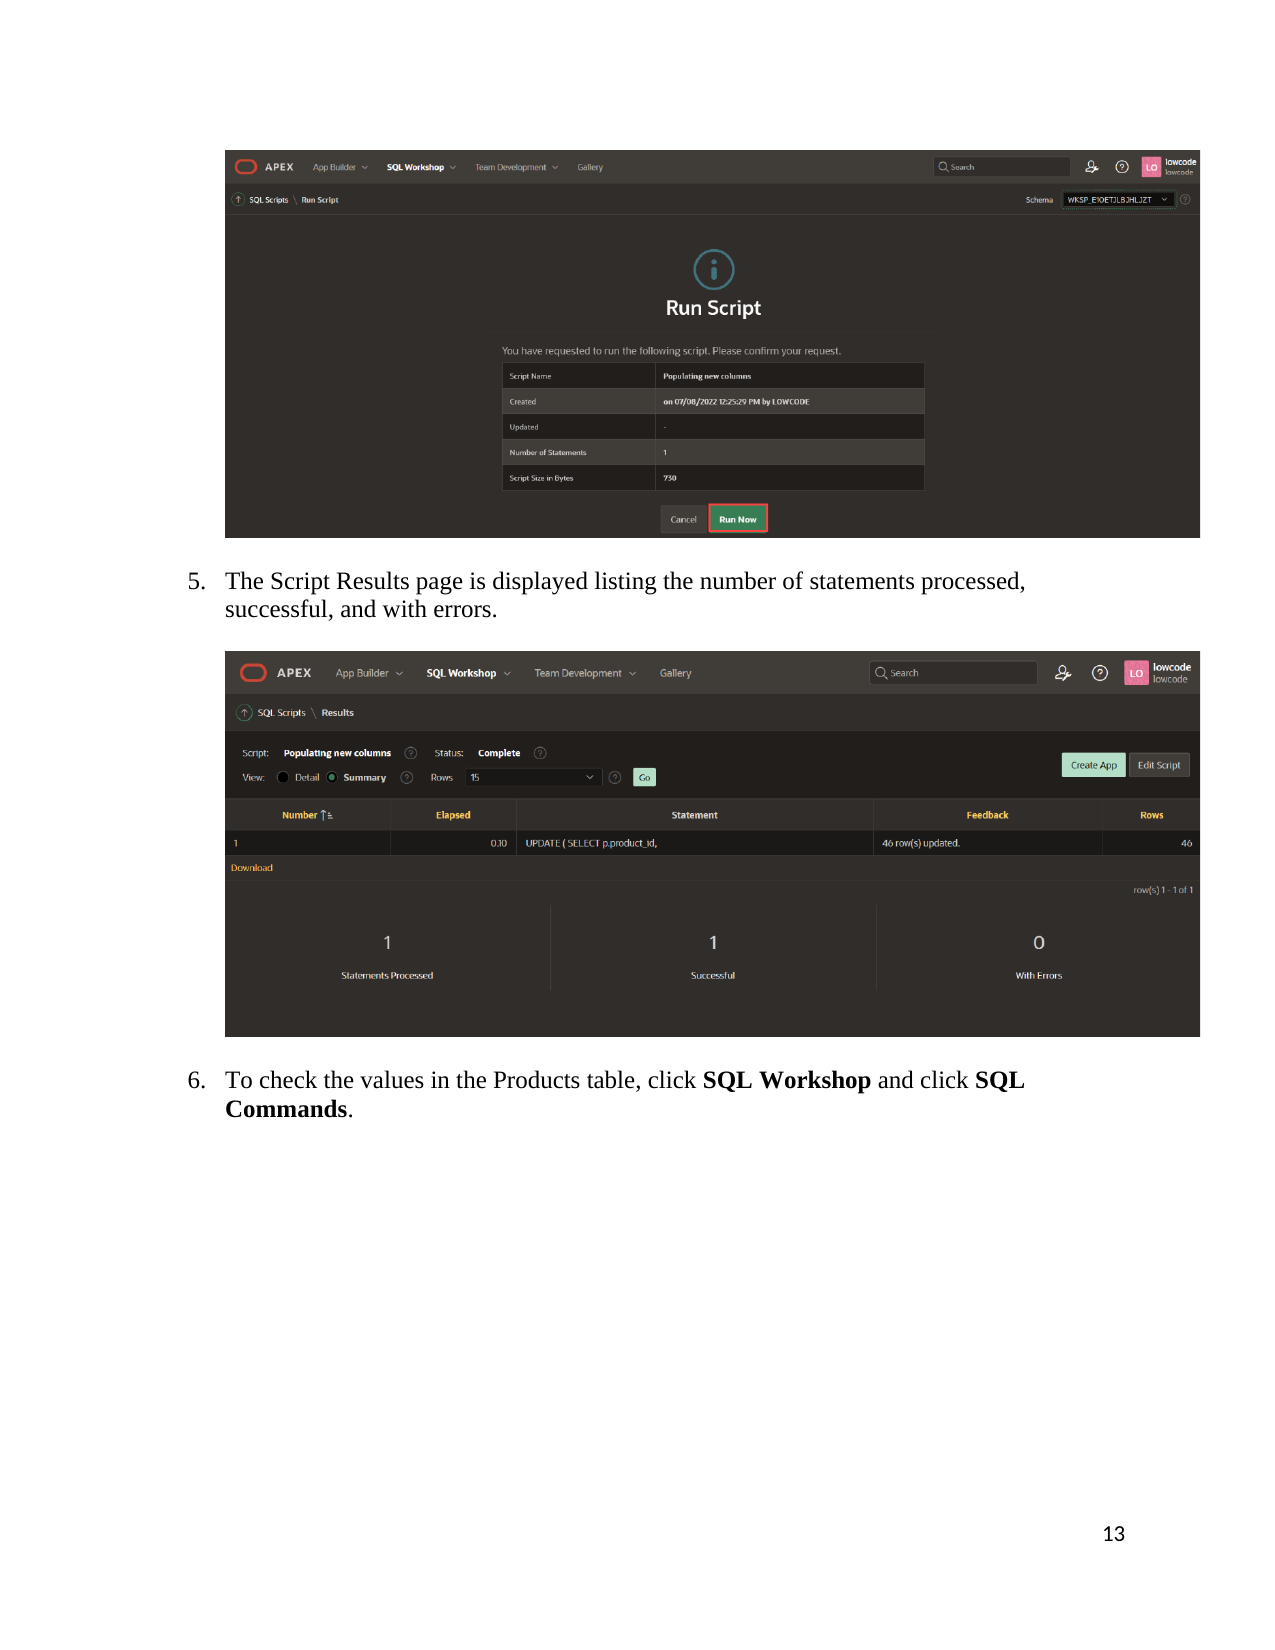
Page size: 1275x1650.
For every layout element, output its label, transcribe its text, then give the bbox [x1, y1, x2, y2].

list To check the values in the Products table, click SQL Workshop and click SQL Commands. [187, 1065, 1125, 1123]
picture [225, 150, 1200, 538]
list The Script Results page is displayed listing the number of statements processed, successful, and with errors. [187, 566, 1125, 623]
picture [225, 651, 1200, 1037]
